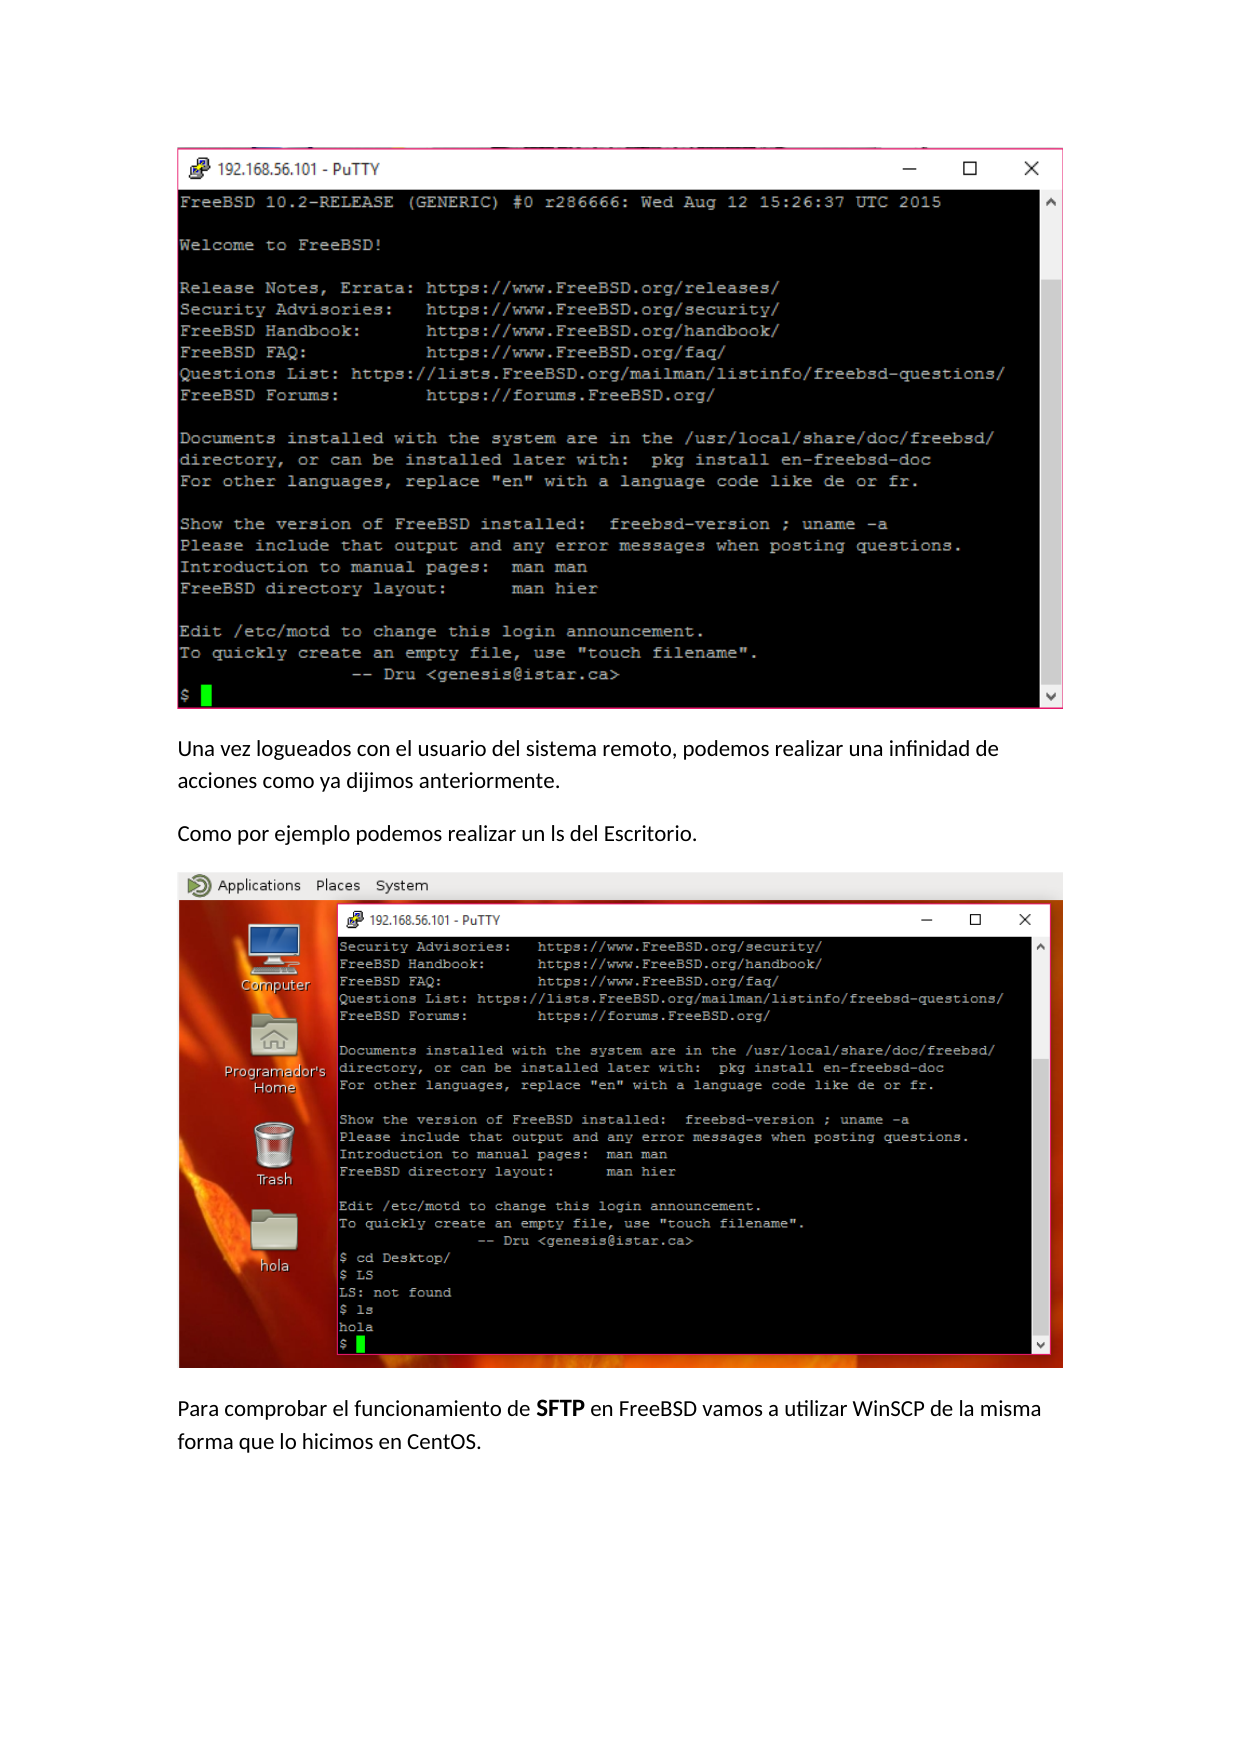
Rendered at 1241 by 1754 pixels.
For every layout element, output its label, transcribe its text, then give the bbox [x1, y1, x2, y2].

text Como por ejemplo podemos realizar un ls del Escritorio. [177, 819, 1063, 847]
picture [177, 872, 1063, 1368]
text Una vez logueados con el usuario del sistema remoto, podemos realizar una infinidad de acciones como ya dijimos anteriormente. [177, 734, 1063, 794]
picture [177, 147, 1063, 709]
text Para comprobar el funcionamiento de SFTP en FreeBSD vamos a utilizar WinSCP de la misma forma que lo hicimos en CentOS. [177, 1392, 1063, 1455]
